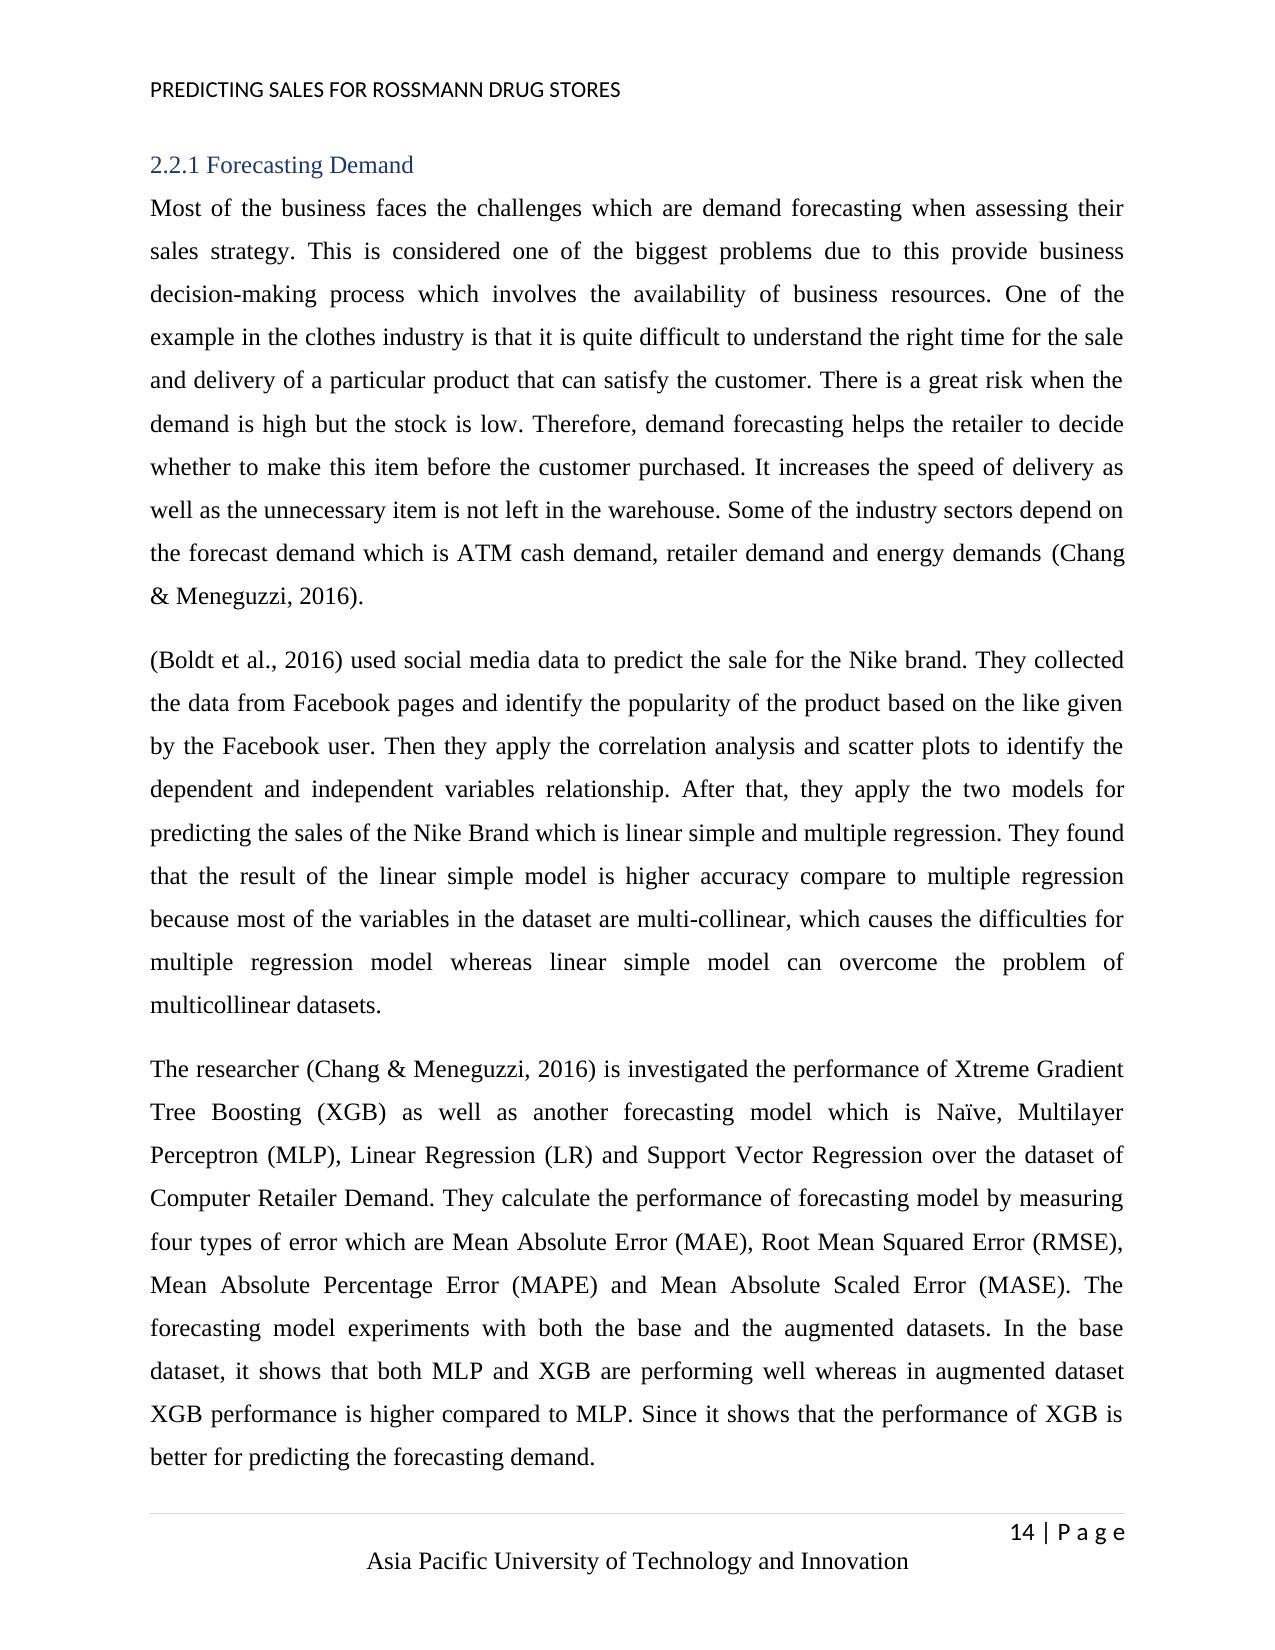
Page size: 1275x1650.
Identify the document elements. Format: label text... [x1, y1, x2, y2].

subtitle 2.2.1 Forecasting Demand [150, 150, 1125, 179]
text The researcher (Chang & Meneguzzi, 2016) is investigated the performance of Xtreme Gradient Tree Boosting (XGB) as well as another forecasting model which is Naïve, Multilayer Perceptron (MLP), Linear Regression (LR) and Support Vector Regression over the dataset of Computer Retailer Demand. They calculate the performance of forecasting model by measuring four types of error which are Mean Absolute Error (MAE), Root Mean Squared Error (RMSE), Mean Absolute Percentage Error (MAPE) and Mean Absolute Scaled Error (MASE). The forecasting model experiments with both the base and the augmented datasets. In the base dataset, it shows that both MLP and XGB are performing well whereas in augmented dataset XGB performance is higher compared to MLP. Since it shows that the performance of XGB is better for predicting the forecasting demand. [150, 1054, 1125, 1471]
text Most of the business faces the challenges which are demand forecasting when assessing their sales strategy. This is considered one of the biggest problems due to this provide business decision-making process which involves the availability of business resources. One of the example in the clothes industry is that it is quite difficult to understand the right time for the sale and delivery of a particular product that can satisfy the customer. There is a great risk when the demand is high but the stock is low. Therefore, demand forecasting helps the retailer to decide whether to make this item before the customer purchased. It increases the speed of delivery as well as the unnecessary item is not left in the warehouse. Some of the industry sectors depend on the forecast demand which is ATM cash demand, retailer demand and energy demands (Chang & Meneguzzi, 2016). [150, 193, 1125, 610]
text (Boldt et al., 2016) used social media data to predict the sale for the Nike brand. They collected the data from Facebook pages and identify the popularity of the product based on the like given by the Facebook user. Then they apply the correlation analysis and scatter plots to identify the dependent and independent variables relationship. After that, they apply the two models for predicting the sales of the Nike Brand which is linear simple and multiple regression. They found that the result of the linear simple model is higher accuracy compare to multiple regression because most of the variables in the dataset are multi-collinear, which causes the difficulties for multiple regression model whereas linear simple model can overcome the problem of multicollinear datasets. [150, 645, 1125, 1019]
